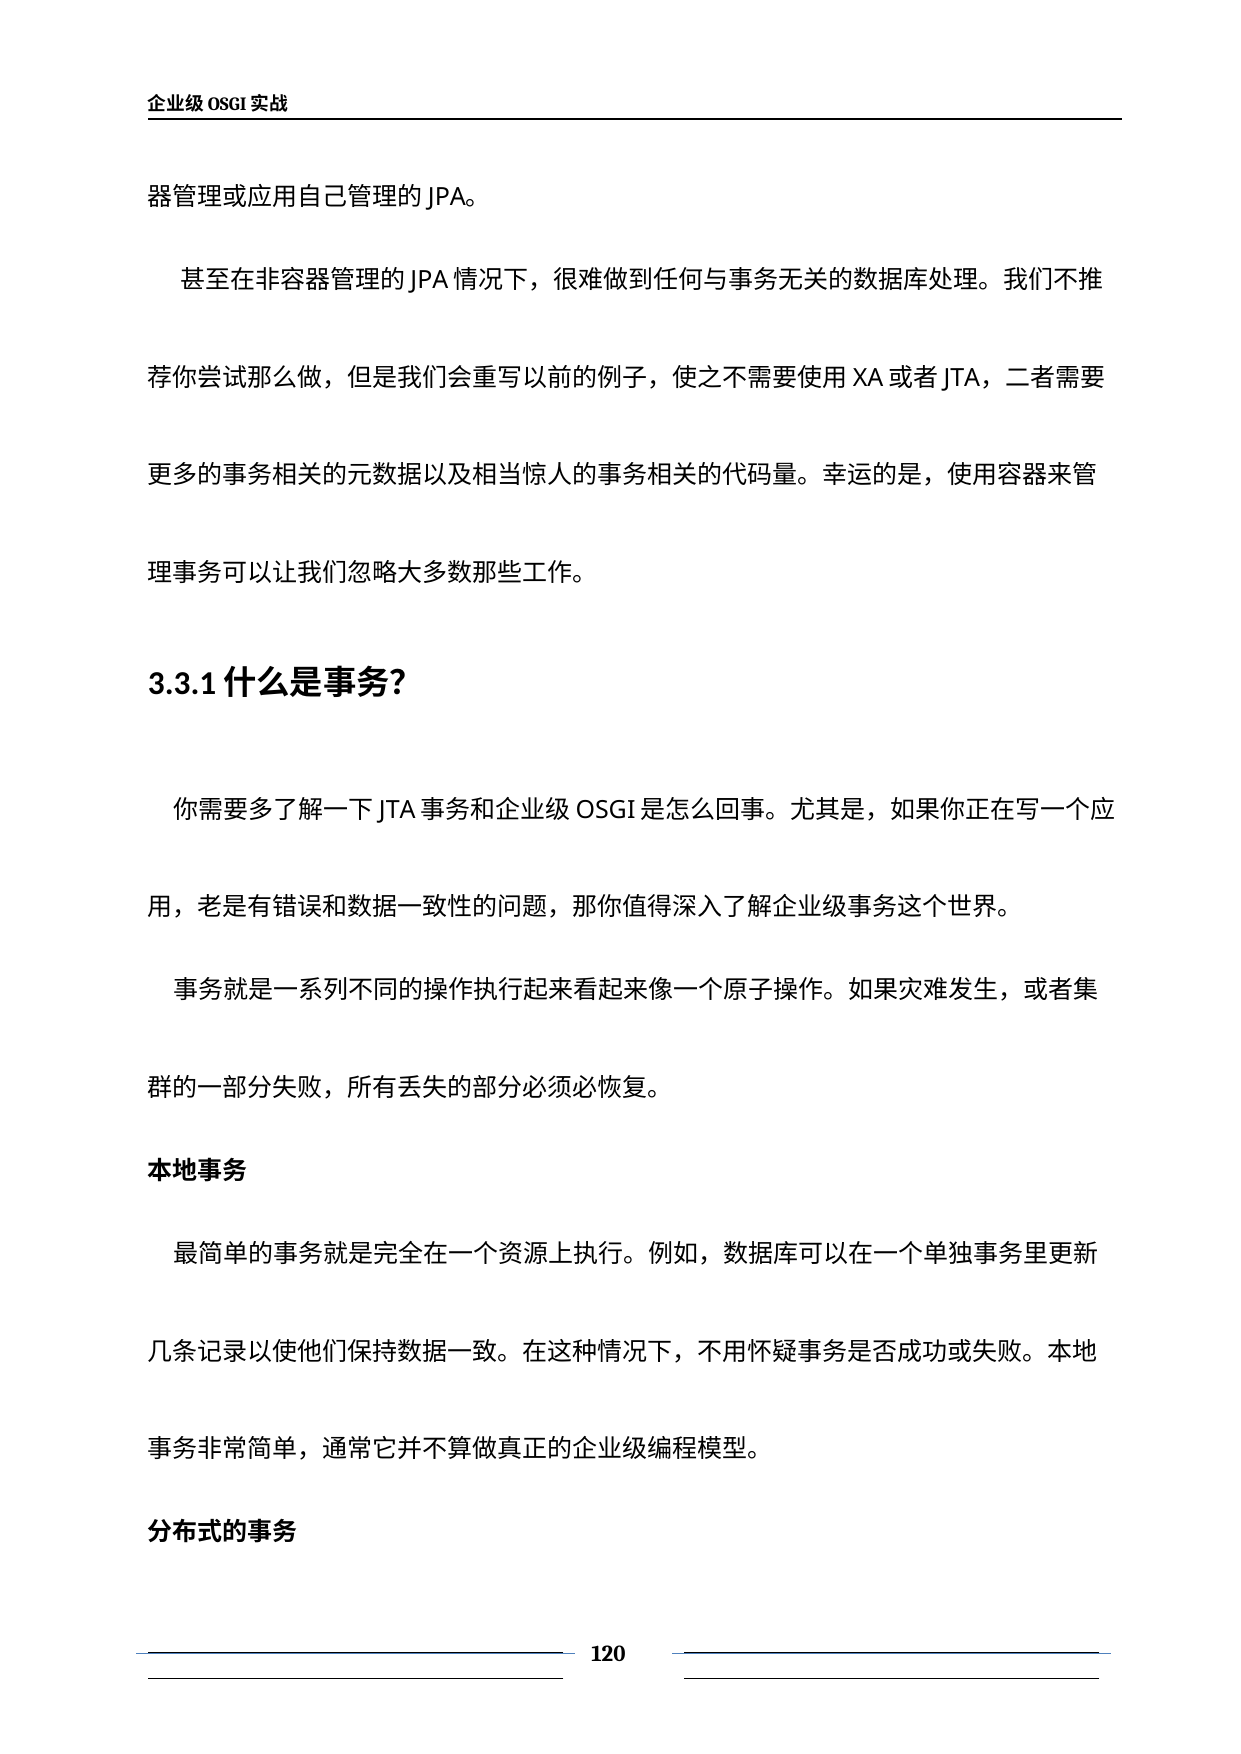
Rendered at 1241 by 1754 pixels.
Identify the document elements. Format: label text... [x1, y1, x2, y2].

text 本地事务 [148, 1136, 1122, 1201]
text 事务就是一系列不同的操作执行起来看起来像一个原子操作。如果灾难发生，或者集群的一部分失败，所有丢失的部分必须必恢复。 [148, 956, 1122, 1118]
subtitle 3.3.1什么是事务？ [148, 648, 1122, 713]
text 你需要多了解一下JTA事务和企业级OSGI是怎么回事。尤其是，如果你正在写一个应用，老是有错误和数据一致性的问题，那你值得深入了解企业级事务这个世界。 [148, 775, 1122, 937]
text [148, 162, 1122, 227]
text 分布式的事务 [148, 1497, 1122, 1562]
text 甚至在非容器管理的JPA情况下，很难做到任何与事务无关的数据库处理。我们不推荐你尝试那么做，但是我们会重写以前的例子，使之不需要使用XA或者JTA，二者需要更多的事务相关的元数据以及相当惊人的事务相关的代码量。幸运的是，使用容器来管理事务可以让我们忽略大多数那些工作。 [148, 245, 1122, 603]
text 最简单的事务就是完全在一个资源上执行。例如，数据库可以在一个单独事务里更新几条记录以使他们保持数据一致。在这种情况下，不用怀疑事务是否成功或失败。本地事务非常简单，通常它并不算做真正的企业级编程模型。 [148, 1219, 1122, 1479]
